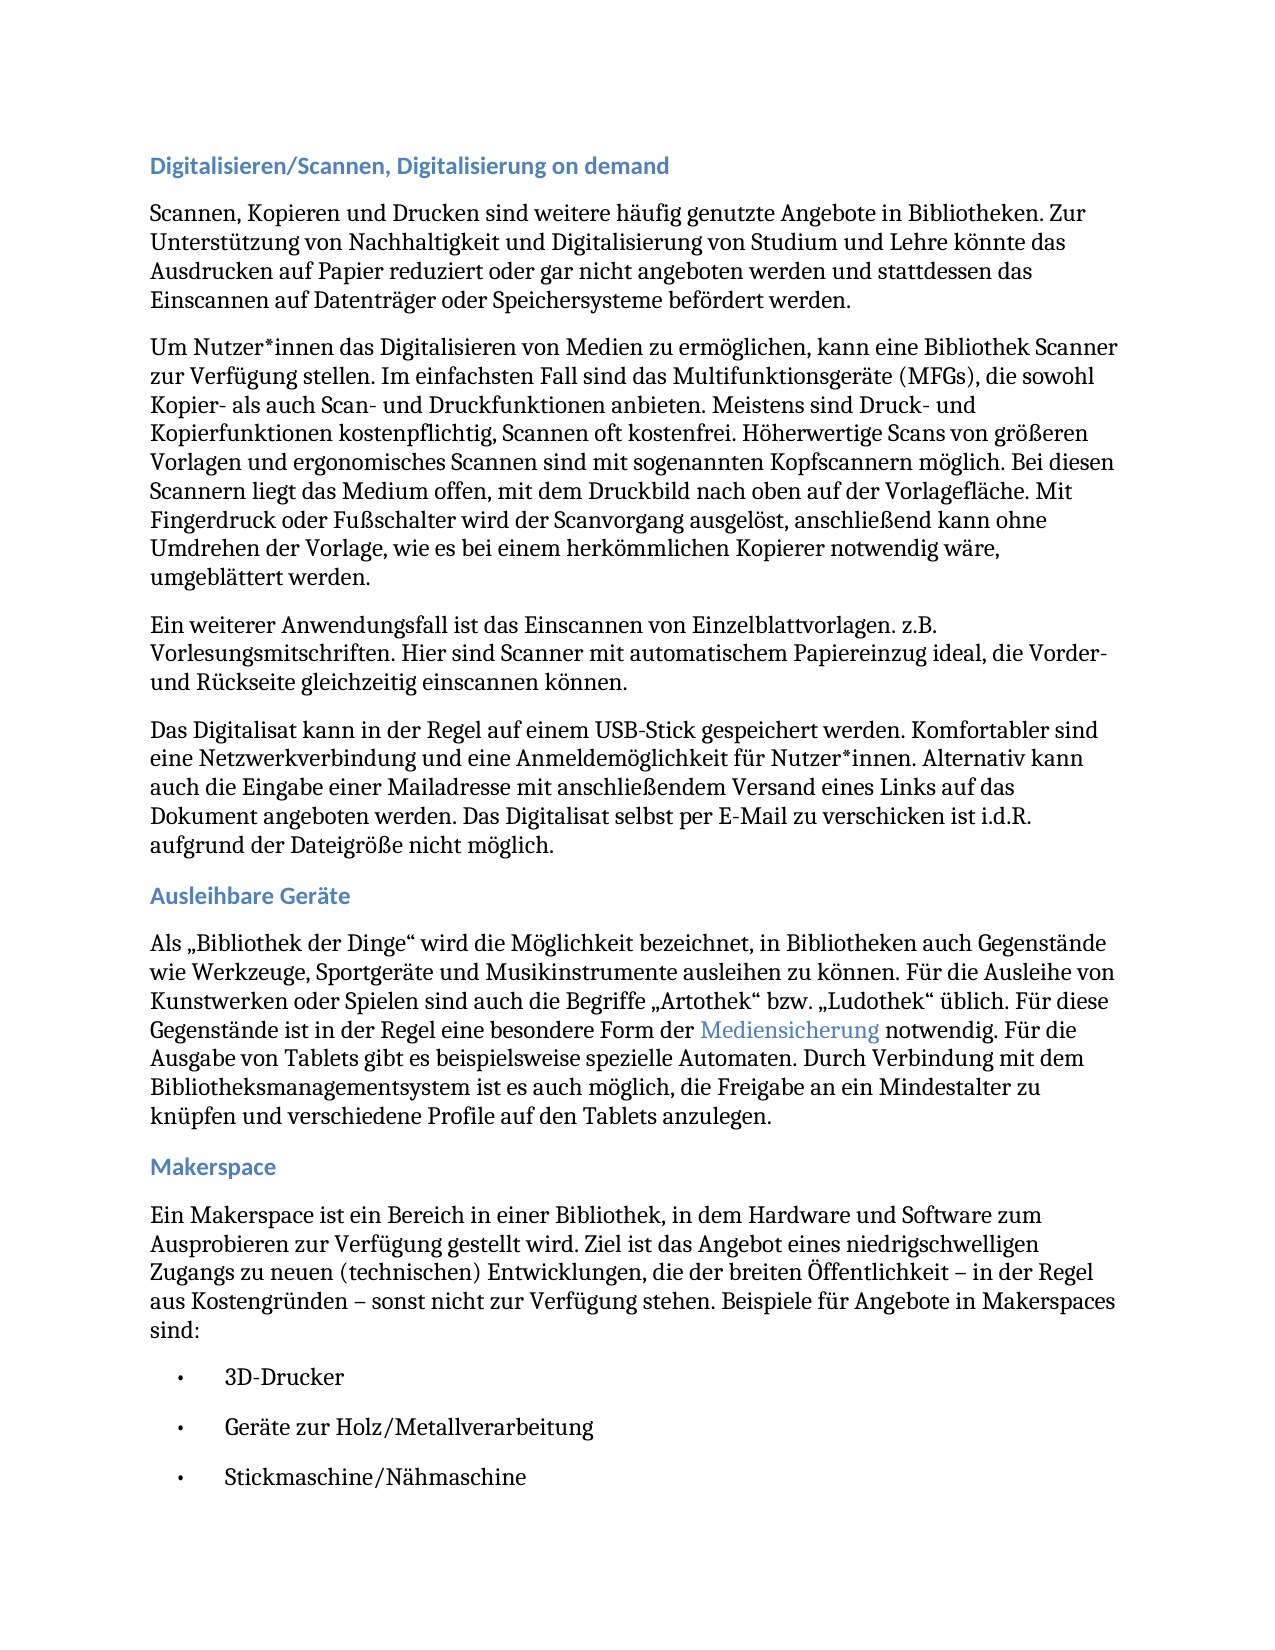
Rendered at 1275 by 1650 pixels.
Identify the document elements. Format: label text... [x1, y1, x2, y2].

text Scannen, Kopieren und Drucken sind weitere häufig genutzte Angebote in Bibliotheken. Zur Unterstützung von Nachhaltigkeit und Digitalisierung von Studium und Lehre könnte das Ausdrucken auf Papier reduziert oder gar nicht angeboten werden und stattdessen das Einscannen auf Datenträger oder Speichersysteme befördert werden. [150, 199, 1125, 314]
text Ein weiterer Anwendungsfall ist das Einscannen von Einzelblattvorlagen. z.B. Vorlesungsmitschriften. Hier sind Scanner mit automatischem Papiereinzug ideal, die Vorder- und Rückseite gleichzeitig einscannen können. [150, 611, 1125, 697]
text Das Digitalisat kann in der Regel auf einem USB-Stick gespeichert werden. Komfortabler sind eine Netzwerkverbindung und eine Anmeldemöglichkeit für Nutzer*innen. Alternativ kann auch die Eingabe einer Mailadresse mit anschließendem Versand eines Links auf das Dokument angeboten werden. Das Digitalisat selbst per E-Mail zu verschicken ist i.d.R. aufgrund der Dateigröße nicht möglich. [150, 716, 1125, 859]
subtitle Ausleihbare Geräte [150, 880, 1125, 911]
list Stickmaschine/Nähmaschine [175, 1462, 1125, 1491]
subtitle Digitalisieren/Scannen, Digitalisierung on demand [150, 150, 1125, 181]
subtitle Makerspace [150, 1151, 1125, 1182]
text Ein Makerspace ist ein Bereich in einer Bibliothek, in dem Hardware und Software zum Ausprobieren zur Verfügung gestellt wird. Ziel ist das Angebot eines niedrigschwelligen Zugangs zu neuen (technischen) Entwicklungen, die der breiten Öffentlichkeit – in der Regel aus Kostengründen – sonst nicht zur Verfügung stehen. Beispiele für Angebote in Makerspaces sind: [150, 1201, 1125, 1344]
text Als „Bibliothek der Dinge“ wird die Möglichkeit bezeichnet, in Bibliotheken auch Gegenstände wie Werkzeuge, Sportgeräte und Musikinstrumente ausleihen zu können. Für die Ausleihe von Kunstwerken oder Spielen sind auch die Begriffe „Artothek“ bzw. „Ludothek“ üblich. Für diese Gegenstände ist in der Regel eine besondere Form der Mediensicherung notwendig. Für die Ausgabe von Tablets gibt es beispielsweise spezielle Automaten. Durch Verbindung mit dem Bibliotheksmanagementsystem ist es auch möglich, die Freigabe an ein Mindestalter zu knüpfen und verschiedene Profile auf den Tablets anzulegen. [150, 929, 1125, 1131]
list Geräte zur Holz/Metallverarbeitung [175, 1413, 1125, 1442]
list 3D-Drucker [175, 1363, 1125, 1392]
text Um Nutzer*innen das Digitalisieren von Medien zu ermöglichen, kann eine Bibliothek Scanner zur Verfügung stellen. Im einfachsten Fall sind das Multifunktionsgeräte (MFGs), die sowohl Kopier- als auch Scan- und Druckfunktionen anbieten. Meistens sind Druck- und Kopierfunktionen kostenpflichtig, Scannen oft kostenfrei. Höherwertige Scans von größeren Vorlagen und ergonomisches Scannen sind mit sogenannten Kopfscannern möglich. Bei diesen Scannern liegt das Medium offen, mit dem Druckbild nach oben auf der Vorlagefläche. Mit Fingerdruck oder Fußschalter wird der Scanvorgang ausgelöst, anschließend kann ohne Umdrehen der Vorlage, wie es bei einem herkömmlichen Kopierer notwendig wäre, umgeblättert werden. [150, 333, 1125, 592]
